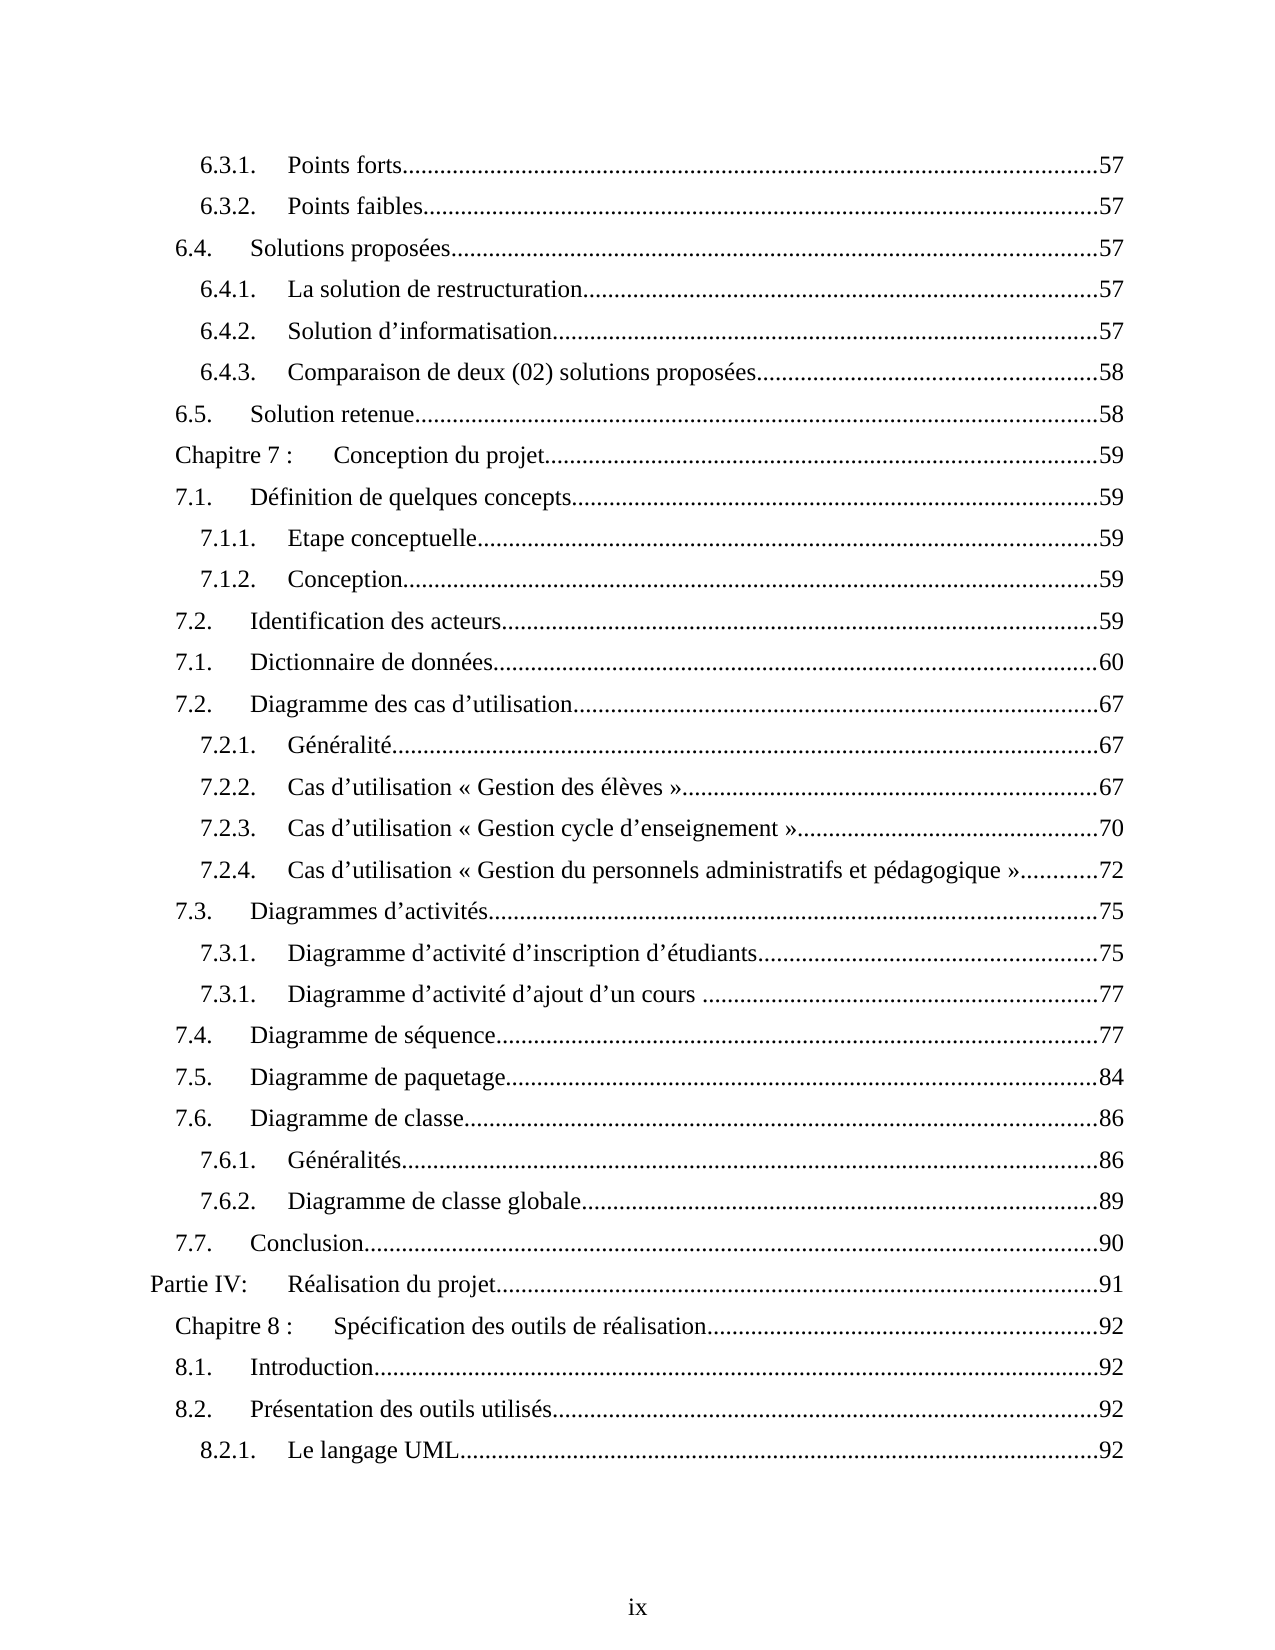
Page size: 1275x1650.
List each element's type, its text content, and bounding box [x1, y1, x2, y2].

text 6.4.2. Solution d’informatisation 57 [200, 316, 1125, 344]
text 7.1. Définition de quelques concepts 59 [175, 482, 1125, 510]
text 6.4. Solutions proposées 57 [175, 233, 1125, 262]
text 7.6. Diagramme de classe 86 [175, 1103, 1125, 1132]
text 8.1. Introduction 92 [175, 1352, 1125, 1381]
text Chapitre 7 : Conception du projet 59 [175, 440, 1125, 469]
text 7.5. Diagramme de paquetage 84 [175, 1062, 1125, 1091]
text 7.1.2. Conception 59 [200, 564, 1125, 593]
text Partie IV: Réalisation du projet 91 [150, 1269, 1125, 1298]
text 7.1.1. Etape conceptuelle 59 [200, 523, 1125, 552]
text 8.2.1. Le langage UML 92 [200, 1435, 1125, 1464]
text 7.2.4. Cas d’utilisation « Gestion du personnels administratifs et pédagogique » 72 [200, 855, 1125, 883]
text 7.7. Conclusion 90 [175, 1228, 1125, 1257]
text 7.2. Identification des acteurs 59 [175, 606, 1125, 635]
text 6.3.2. Points faibles 57 [200, 191, 1125, 220]
text 7.6.1. Généralités 86 [200, 1145, 1125, 1174]
text 7.3. Diagrammes d’activités 75 [175, 896, 1125, 925]
text 7.3.1. Diagramme d’activité d’inscription d’étudiants 75 [200, 938, 1125, 966]
text 8.2. Présentation des outils utilisés 92 [175, 1394, 1125, 1422]
text 7.4. Diagramme de séquence 77 [175, 1021, 1125, 1049]
text 6.4.1. La solution de restructuration 57 [200, 274, 1125, 303]
text 6.4.3. Comparaison de deux (02) solutions proposées 58 [200, 357, 1125, 386]
text 7.2. Diagramme des cas d’utilisation 67 [175, 689, 1125, 718]
text 7.2.2. Cas d’utilisation « Gestion des élèves » 67 [200, 772, 1125, 801]
text 6.5. Solution retenue 58 [175, 399, 1125, 427]
text Chapitre 8 : Spécification des outils de réalisation 92 [175, 1311, 1125, 1339]
text 7.2.3. Cas d’utilisation « Gestion cycle d’enseignement » 70 [200, 813, 1125, 842]
text 6.3.1. Points forts 57 [200, 150, 1125, 179]
text 7.3.1. Diagramme d’activité d’ajout d’un cours 77 [200, 979, 1125, 1008]
text 7.1. Dictionnaire de données 60 [175, 647, 1125, 676]
text 7.2.1. Généralité 67 [200, 730, 1125, 759]
text 7.6.2. Diagramme de classe globale 89 [200, 1186, 1125, 1215]
